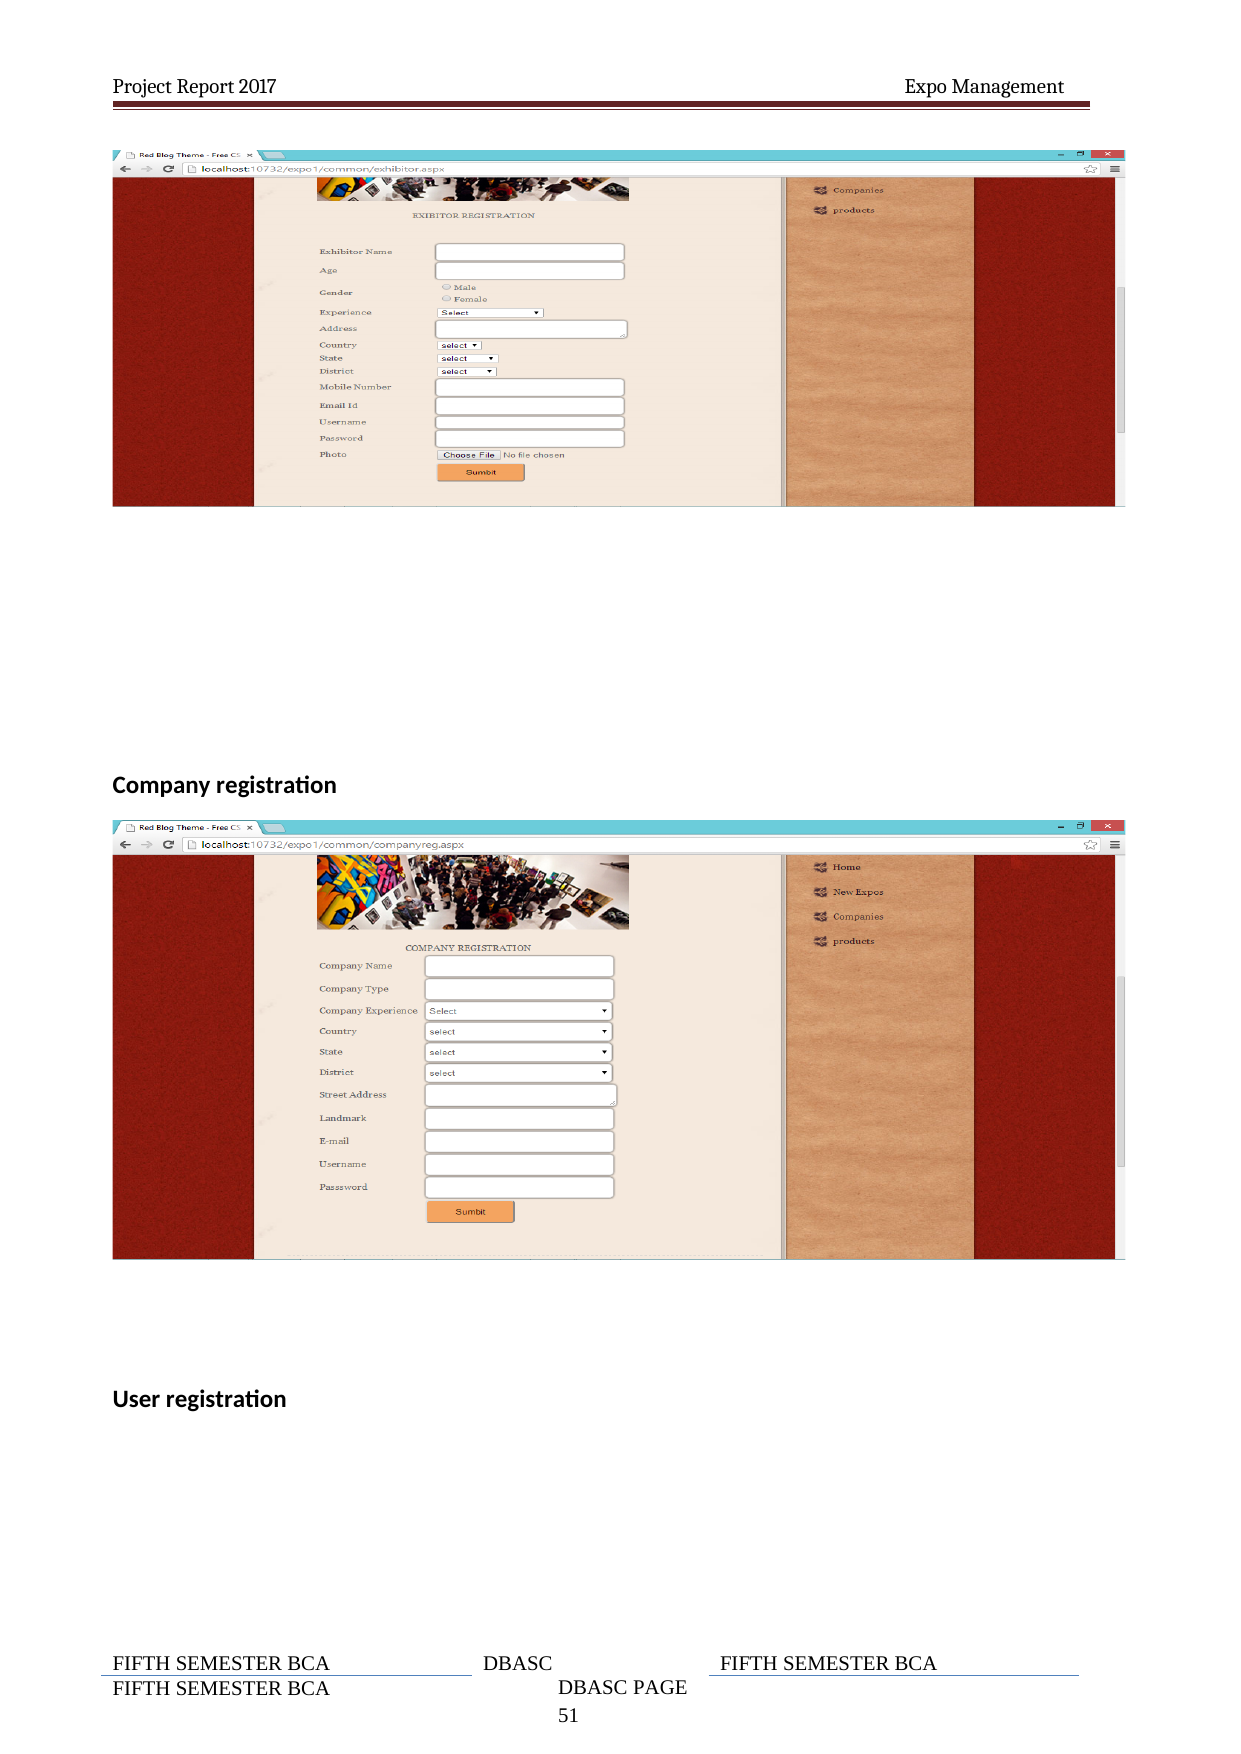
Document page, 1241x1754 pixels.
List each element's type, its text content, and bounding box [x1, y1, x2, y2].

text Company registration [112, 769, 1090, 799]
picture [112, 150, 1126, 507]
picture [112, 820, 1126, 1260]
text User registration [112, 1383, 1090, 1414]
